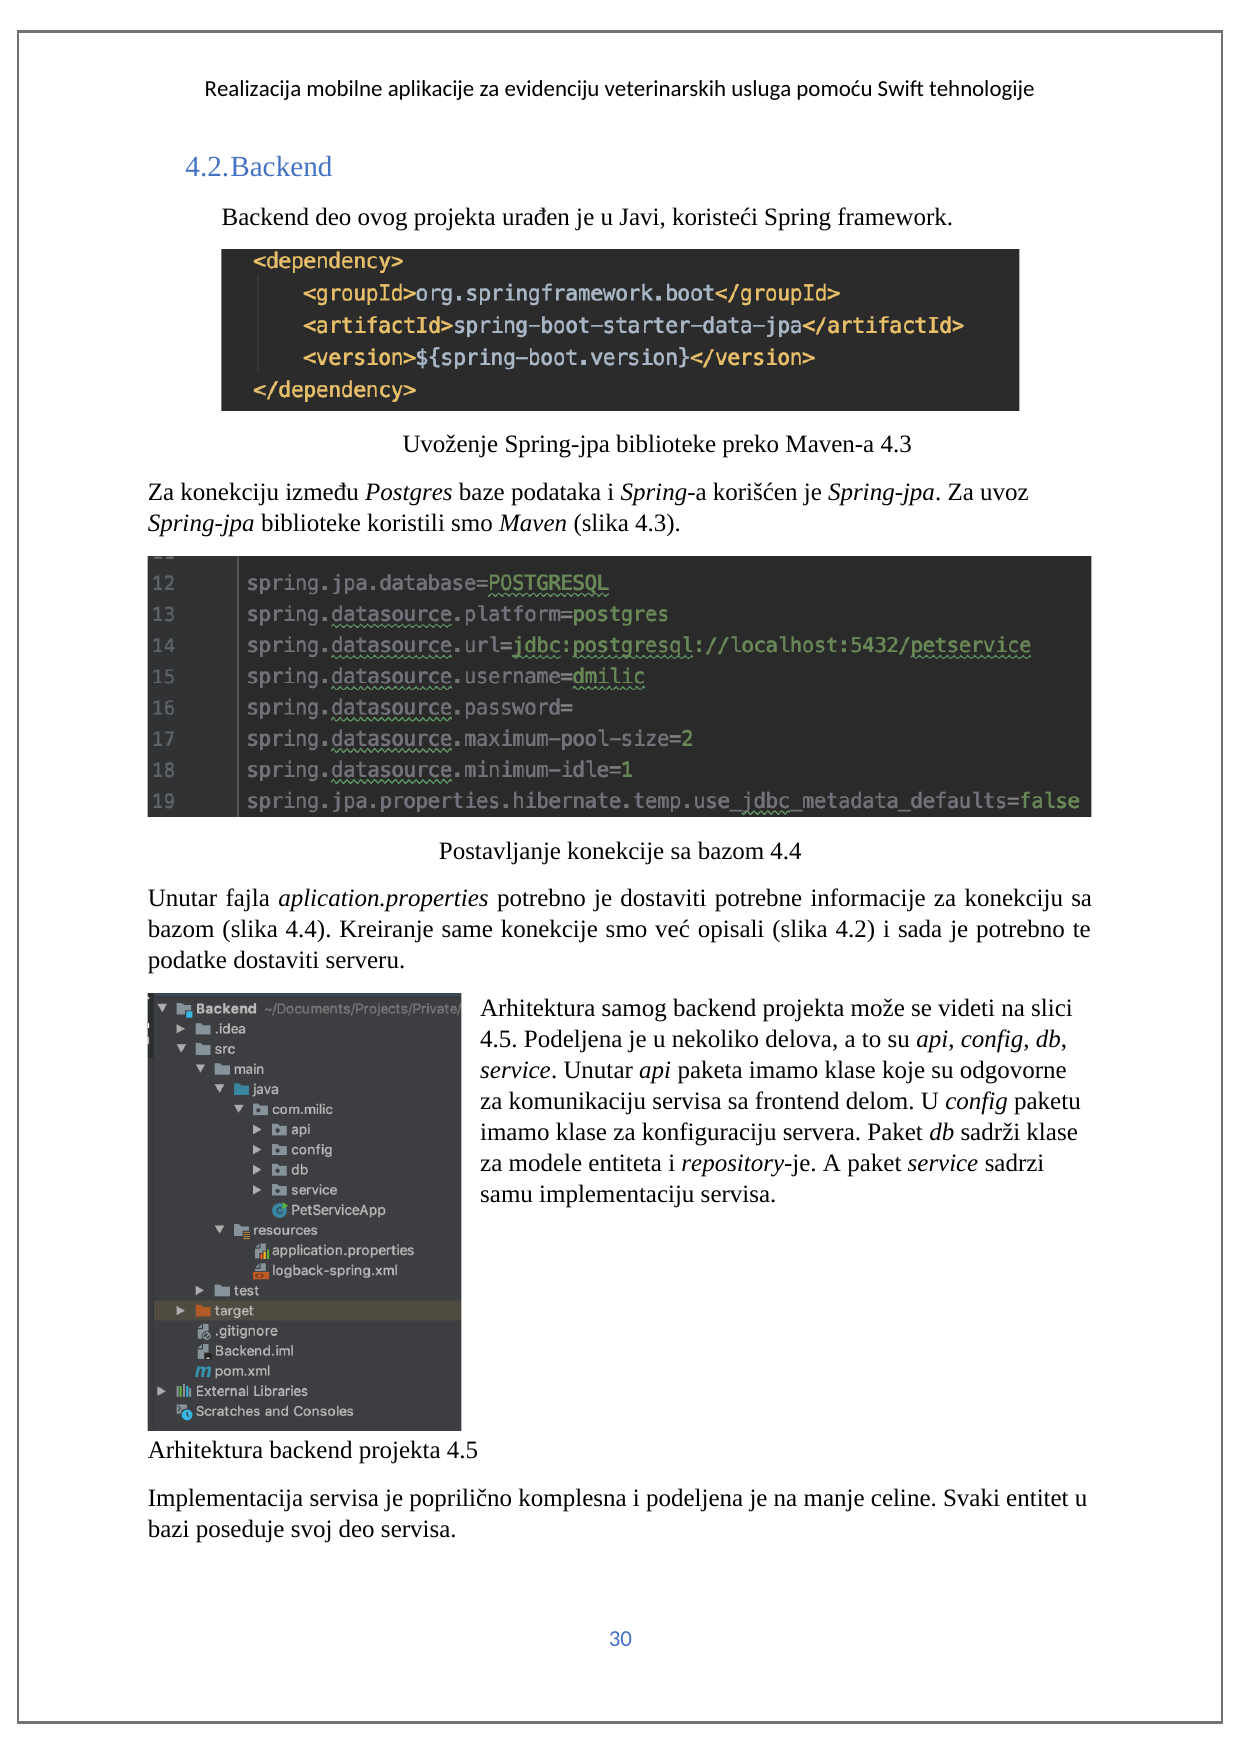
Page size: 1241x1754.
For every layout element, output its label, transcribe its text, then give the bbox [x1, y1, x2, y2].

text Uvoženje Spring-jpa biblioteke preko Maven-a 4.3 [185, 429, 1093, 458]
text Postavljanje konekcije sa bazom 4.4 [148, 836, 1093, 864]
list Backend [185, 149, 1093, 183]
text Backend deo ovog projekta urađen je u Javi, koristeći Spring framework. [185, 202, 1093, 231]
picture [147, 993, 462, 1431]
text Implementacija servisa je poprilično komplesna i podeljena je na manje celine. Svaki entitet u bazi poseduje svoj deo servisa. [148, 1483, 1093, 1543]
picture [147, 556, 1092, 817]
text Unutar fajla aplication.properties potrebno je dostaviti potrebne informacije za konekciju sa bazom (slika 4.4). Kreiranje same konekcije smo već opisali (slika 4.2) i sada je potrebno te podatke dostaviti serveru. [148, 883, 1093, 974]
text Za konekciju između Postgres baze podataka i Spring-a korišćen je Spring-jpa. Za uvoz Spring-jpa biblioteke koristili smo Maven (slika 4.3). [148, 477, 1093, 537]
picture [221, 249, 1020, 411]
